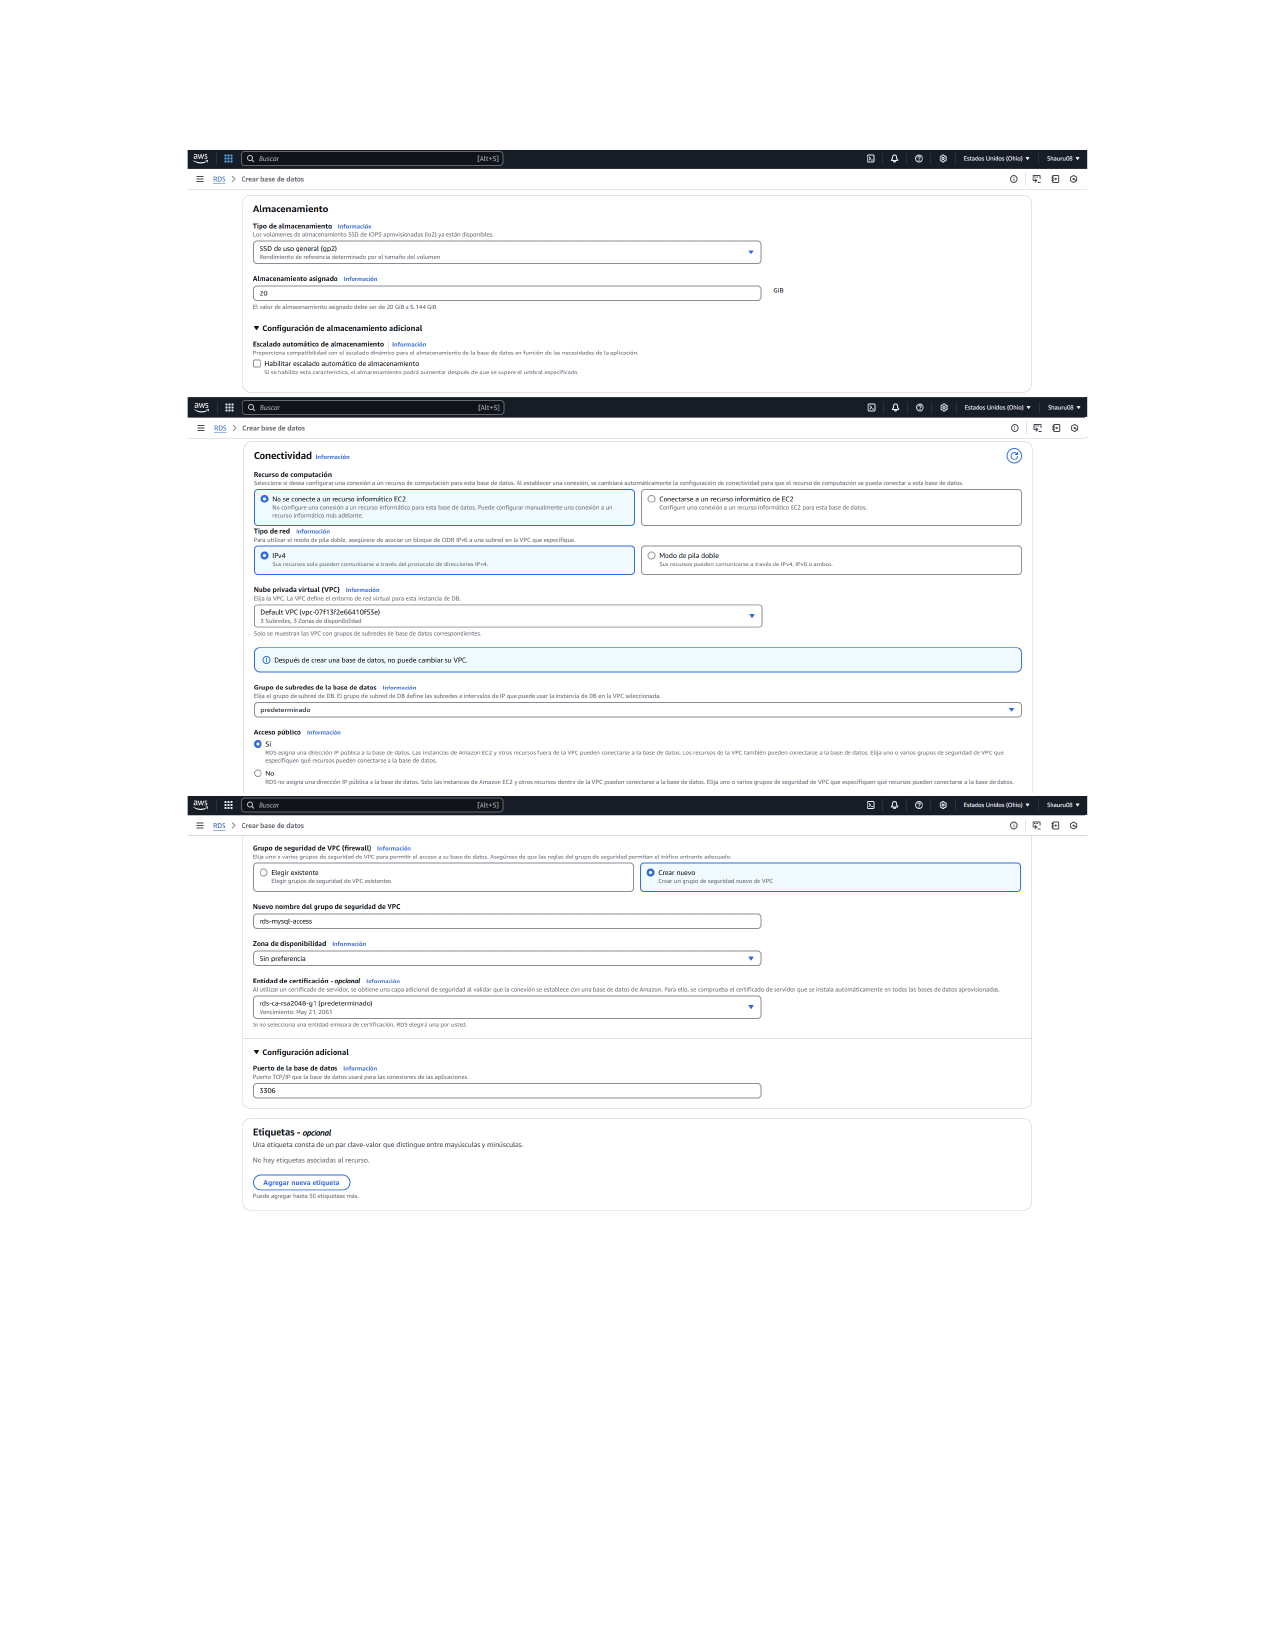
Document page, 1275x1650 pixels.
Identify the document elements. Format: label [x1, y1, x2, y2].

picture [187, 796, 1088, 1211]
picture [187, 397, 1088, 793]
picture [187, 150, 1088, 394]
